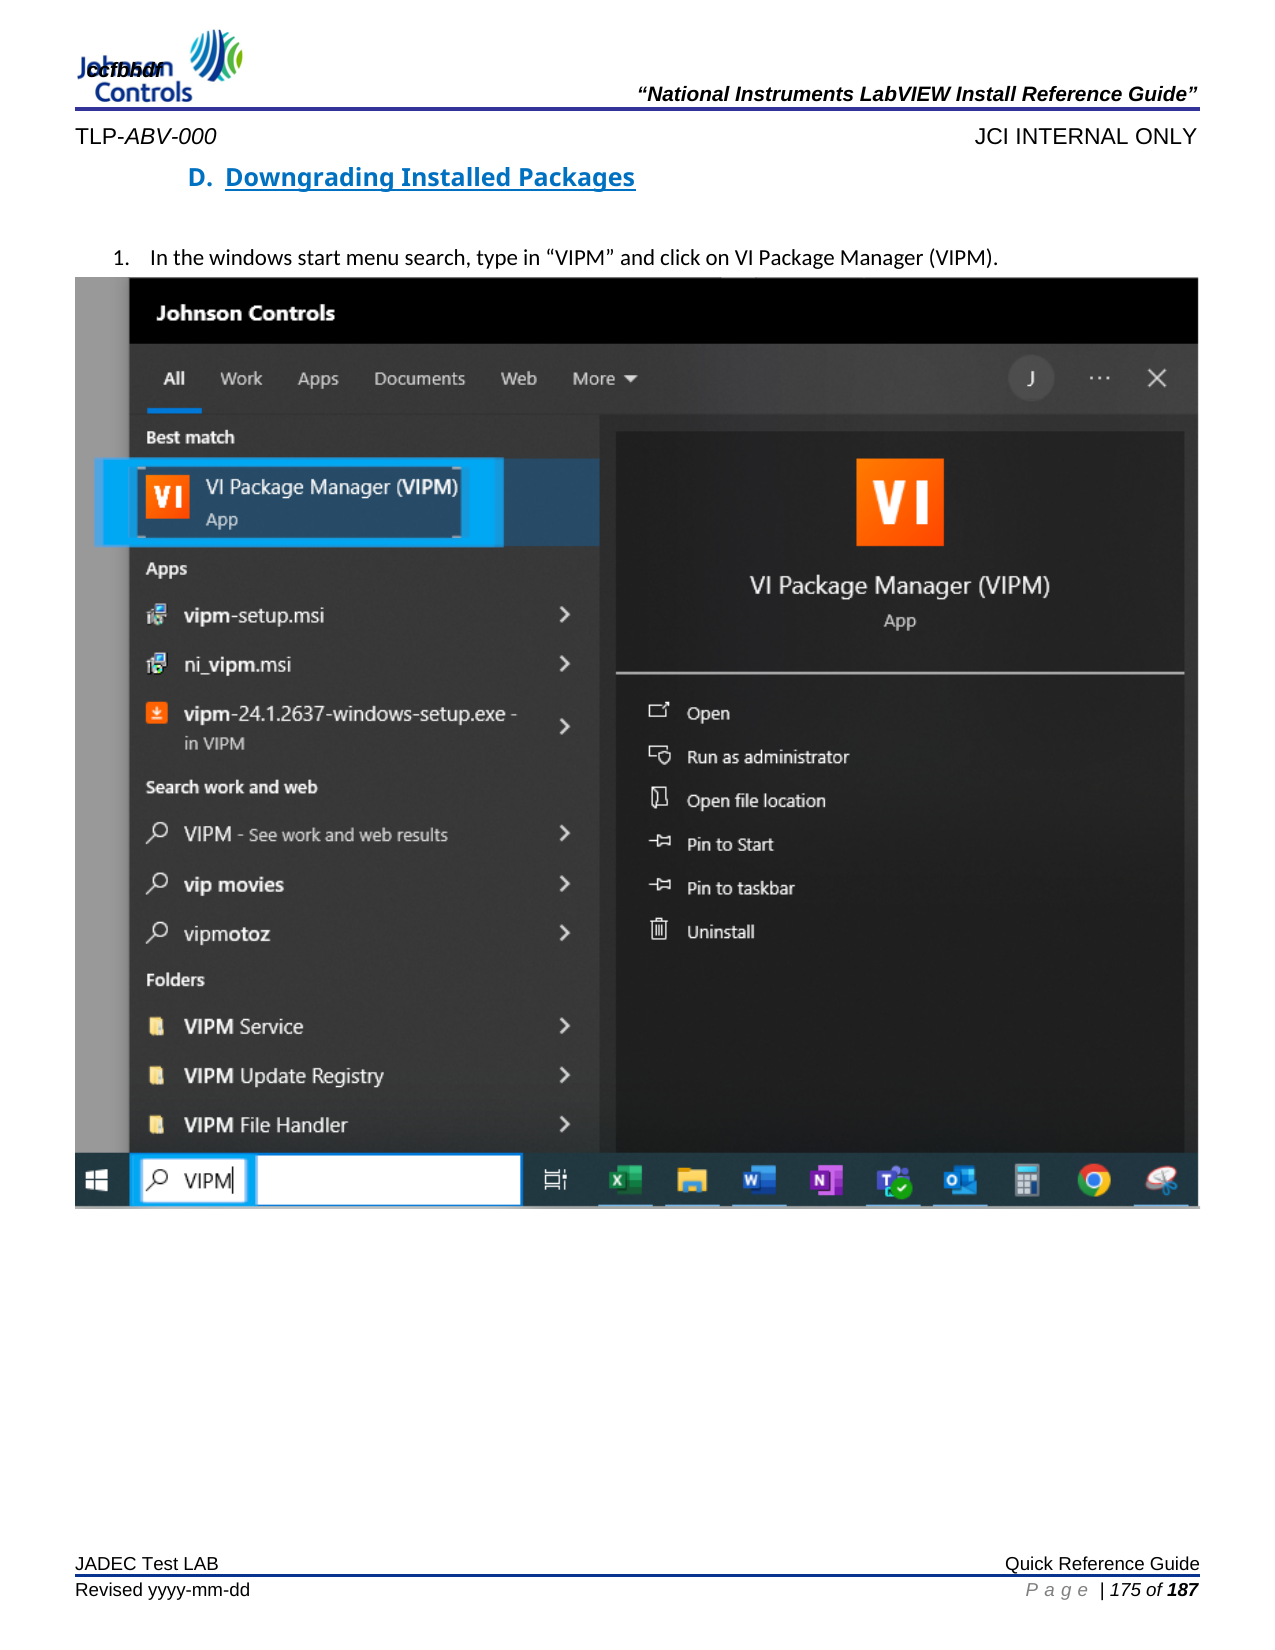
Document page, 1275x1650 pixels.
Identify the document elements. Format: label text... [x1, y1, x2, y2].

subtitle Downgrading Installed Packages [187, 160, 1200, 194]
picture [76, 26, 246, 105]
text 1. In the windows start menu search, type in “VIPM” and click on VI Package Manager (VIPM). [112, 243, 1200, 272]
picture [75, 277, 1200, 1209]
